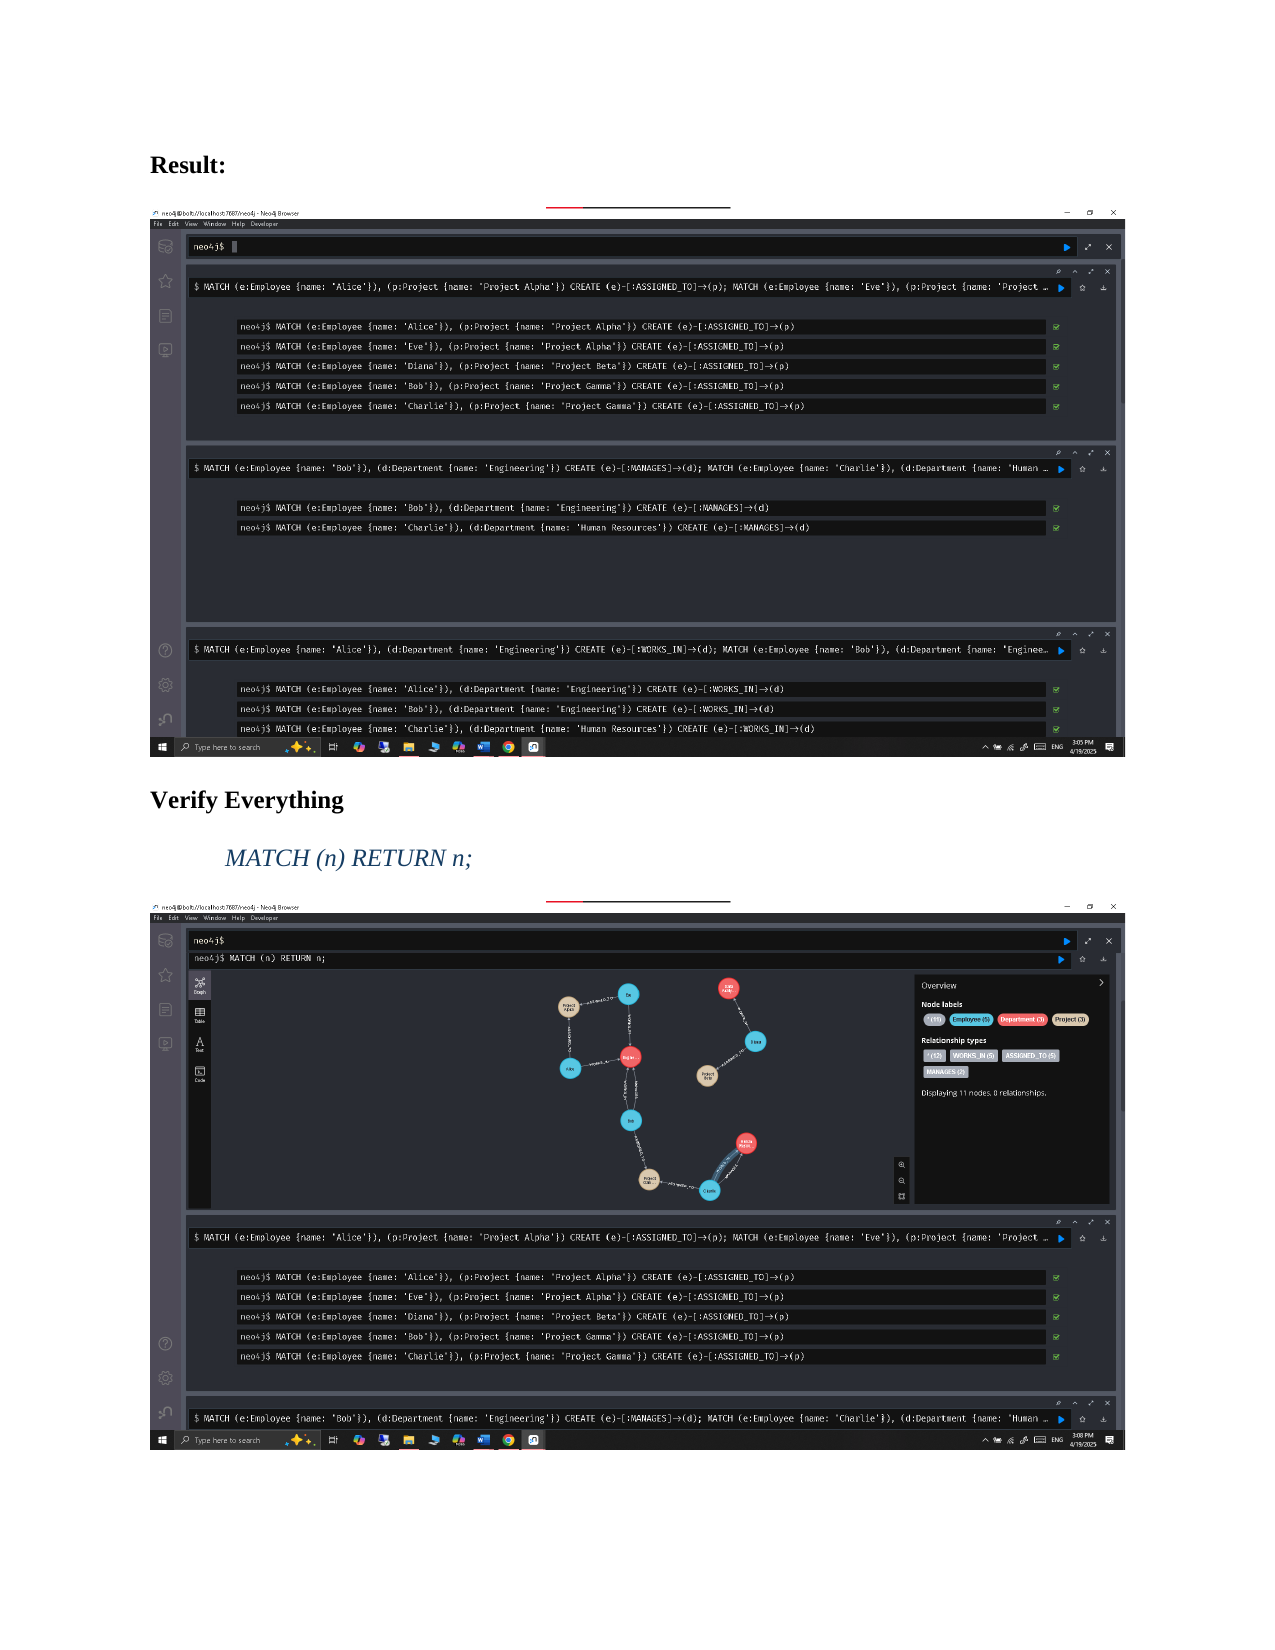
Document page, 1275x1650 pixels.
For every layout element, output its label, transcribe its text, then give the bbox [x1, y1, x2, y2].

text Verify Everything [150, 786, 1125, 814]
text Result: [150, 150, 1125, 179]
picture [150, 901, 1125, 1450]
text MATCH (n) RETURN n; [225, 843, 1125, 872]
picture [150, 207, 1125, 757]
